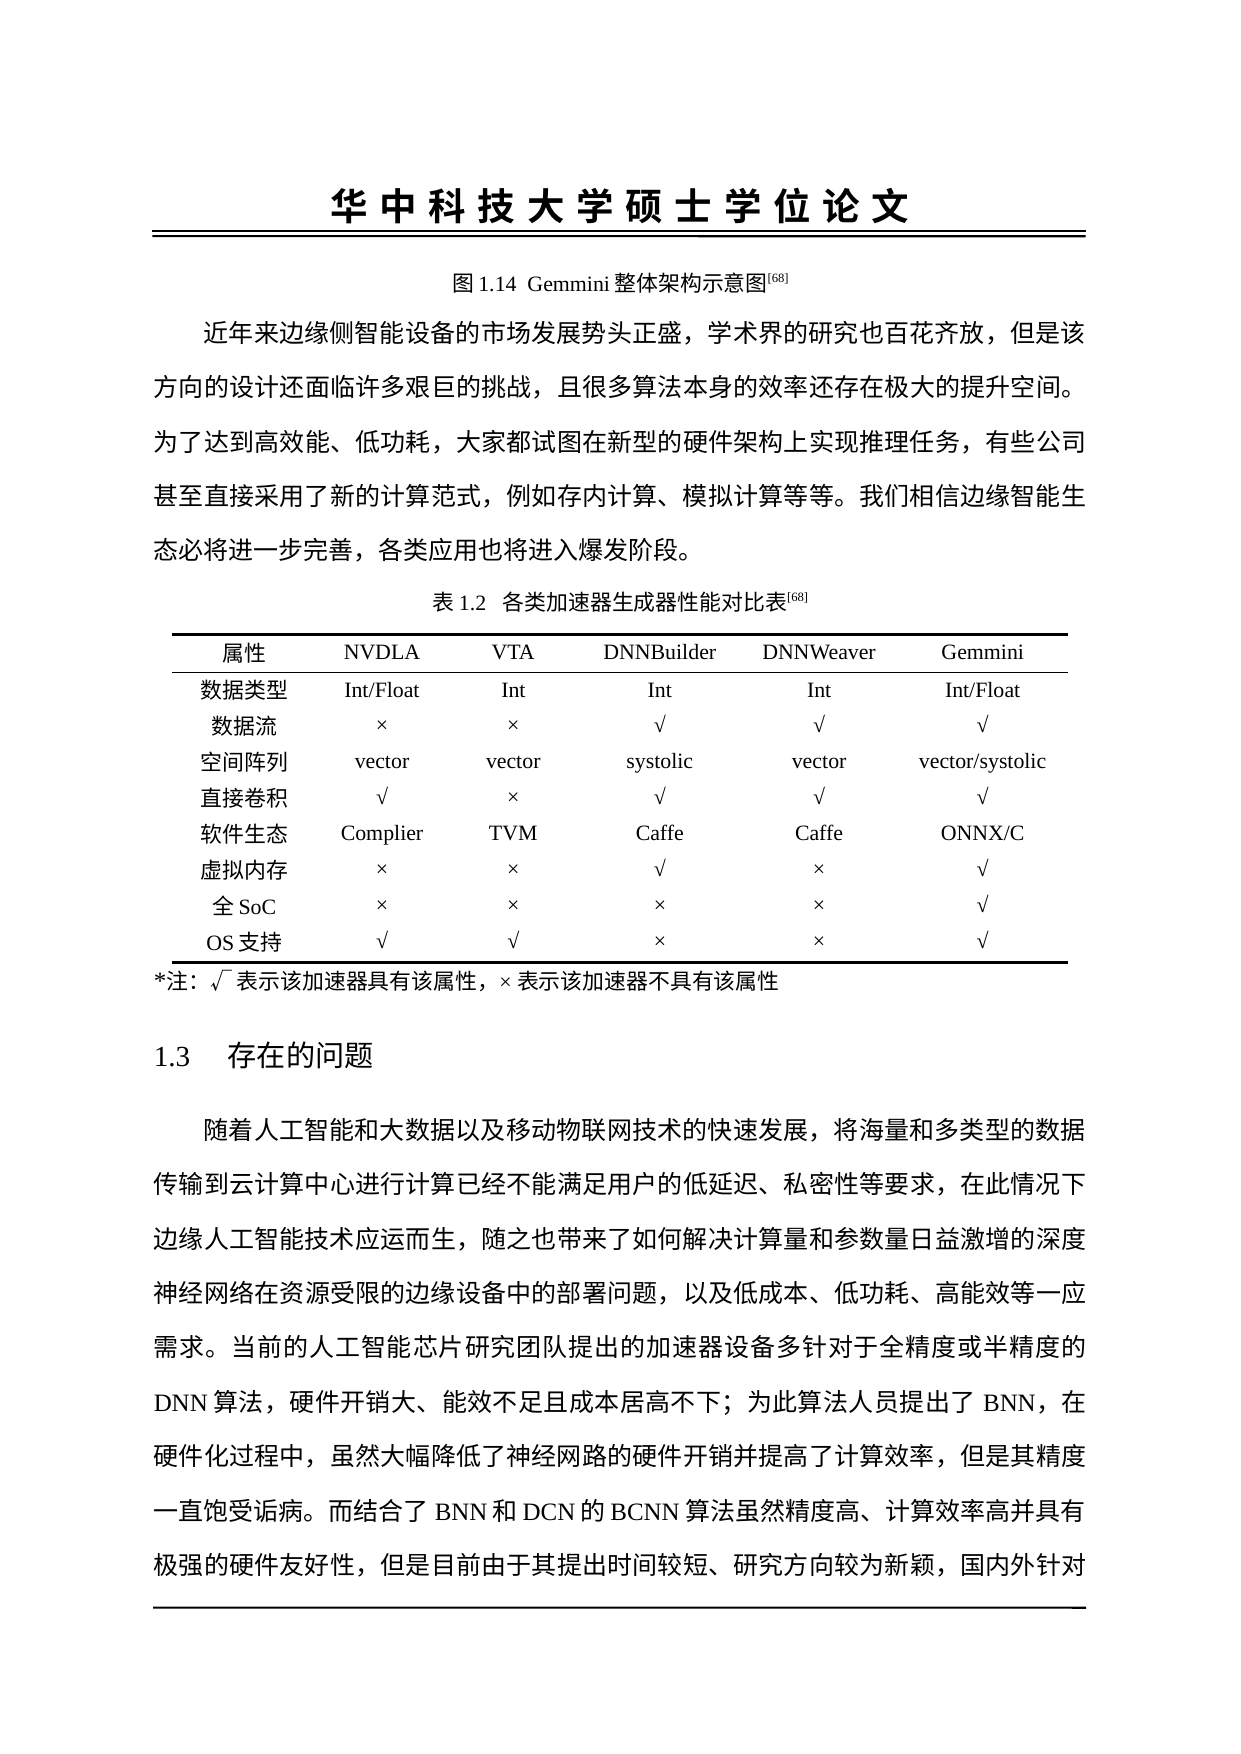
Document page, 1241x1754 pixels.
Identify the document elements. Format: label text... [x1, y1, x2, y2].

table_cell √ [316, 781, 448, 817]
table_cell 直接卷积 [172, 781, 316, 817]
table_cell √ [316, 925, 448, 961]
table_header Gemmini [897, 636, 1068, 672]
table_cell Int/Float [316, 673, 448, 709]
table_cell √ [897, 925, 1068, 961]
table_header 属性 [172, 636, 316, 672]
table_cell × [741, 853, 897, 889]
text 表1.2 各类加速器生成器性能对比表[68] [153, 585, 1087, 617]
text 图1.14 Gemmini整体架构示意图[68] [153, 266, 1087, 297]
table_cell 数据流 [172, 709, 316, 745]
table_cell √ [578, 709, 741, 745]
table_cell Int [578, 673, 741, 709]
table_cell Int [448, 673, 578, 709]
table_cell 虚拟内存 [172, 853, 316, 889]
table_header VTA [448, 636, 578, 672]
table_cell × [741, 925, 897, 961]
table_cell × [316, 709, 448, 745]
table_header NVDLA [316, 636, 448, 672]
text 近年来边缘侧智能设备的市场发展势头正盛，学术界的研究也百花齐放，但是该方向的设计还面临许多艰巨的挑战，且很多算法本身的效率还存在极大的提升空间。为了达到高效能、低功耗，大家都试图在新型的硬件架构上实现推理任务，有些公司甚至直接采用了新的计算范式，例如存内计算、模拟计算等等。我们相信边缘智能生态必将进一步完善，各类应用也将进入爆发阶段。 [153, 313, 1087, 567]
table_cell systolic [578, 745, 741, 781]
table_cell 数据类型 [172, 673, 316, 709]
table_cell Complier [316, 817, 448, 853]
table_cell × [448, 853, 578, 889]
table_cell ONNX/C [897, 817, 1068, 853]
table_cell 全SoC [172, 889, 316, 925]
table_cell TVM [448, 817, 578, 853]
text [153, 1110, 1087, 1582]
table_cell √ [448, 925, 578, 961]
table_cell √ [741, 709, 897, 745]
subtitle 存在的问题 [153, 1032, 1087, 1074]
table_cell × [578, 925, 741, 961]
table_cell Int [741, 673, 897, 709]
table_cell √ [897, 889, 1068, 925]
table_cell × [448, 781, 578, 817]
table_cell OS支持 [172, 925, 316, 961]
table_cell 软件生态 [172, 817, 316, 853]
table_cell vector [741, 745, 897, 781]
table_header DNNWeaver [741, 636, 897, 672]
table_cell × [448, 709, 578, 745]
table_cell × [316, 853, 448, 889]
table_cell √ [897, 853, 1068, 889]
table_header DNNBuilder [578, 636, 741, 672]
table_cell × [741, 889, 897, 925]
table_cell Int/Float [897, 673, 1068, 709]
text *注：√ 表示该加速器具有该属性，× 表示该加速器不具有该属性 [153, 964, 1087, 996]
table_cell × [448, 889, 578, 925]
table_cell vector [316, 745, 448, 781]
table_cell 空间阵列 [172, 745, 316, 781]
table_cell vector/systolic [897, 745, 1068, 781]
table_cell vector [448, 745, 578, 781]
table_cell √ [897, 709, 1068, 745]
table_cell √ [741, 781, 897, 817]
table_cell √ [578, 853, 741, 889]
table_cell × [578, 889, 741, 925]
table_cell × [316, 889, 448, 925]
table_cell Caffe [578, 817, 741, 853]
table_cell √ [578, 781, 741, 817]
table_cell √ [897, 781, 1068, 817]
table_cell Caffe [741, 817, 897, 853]
